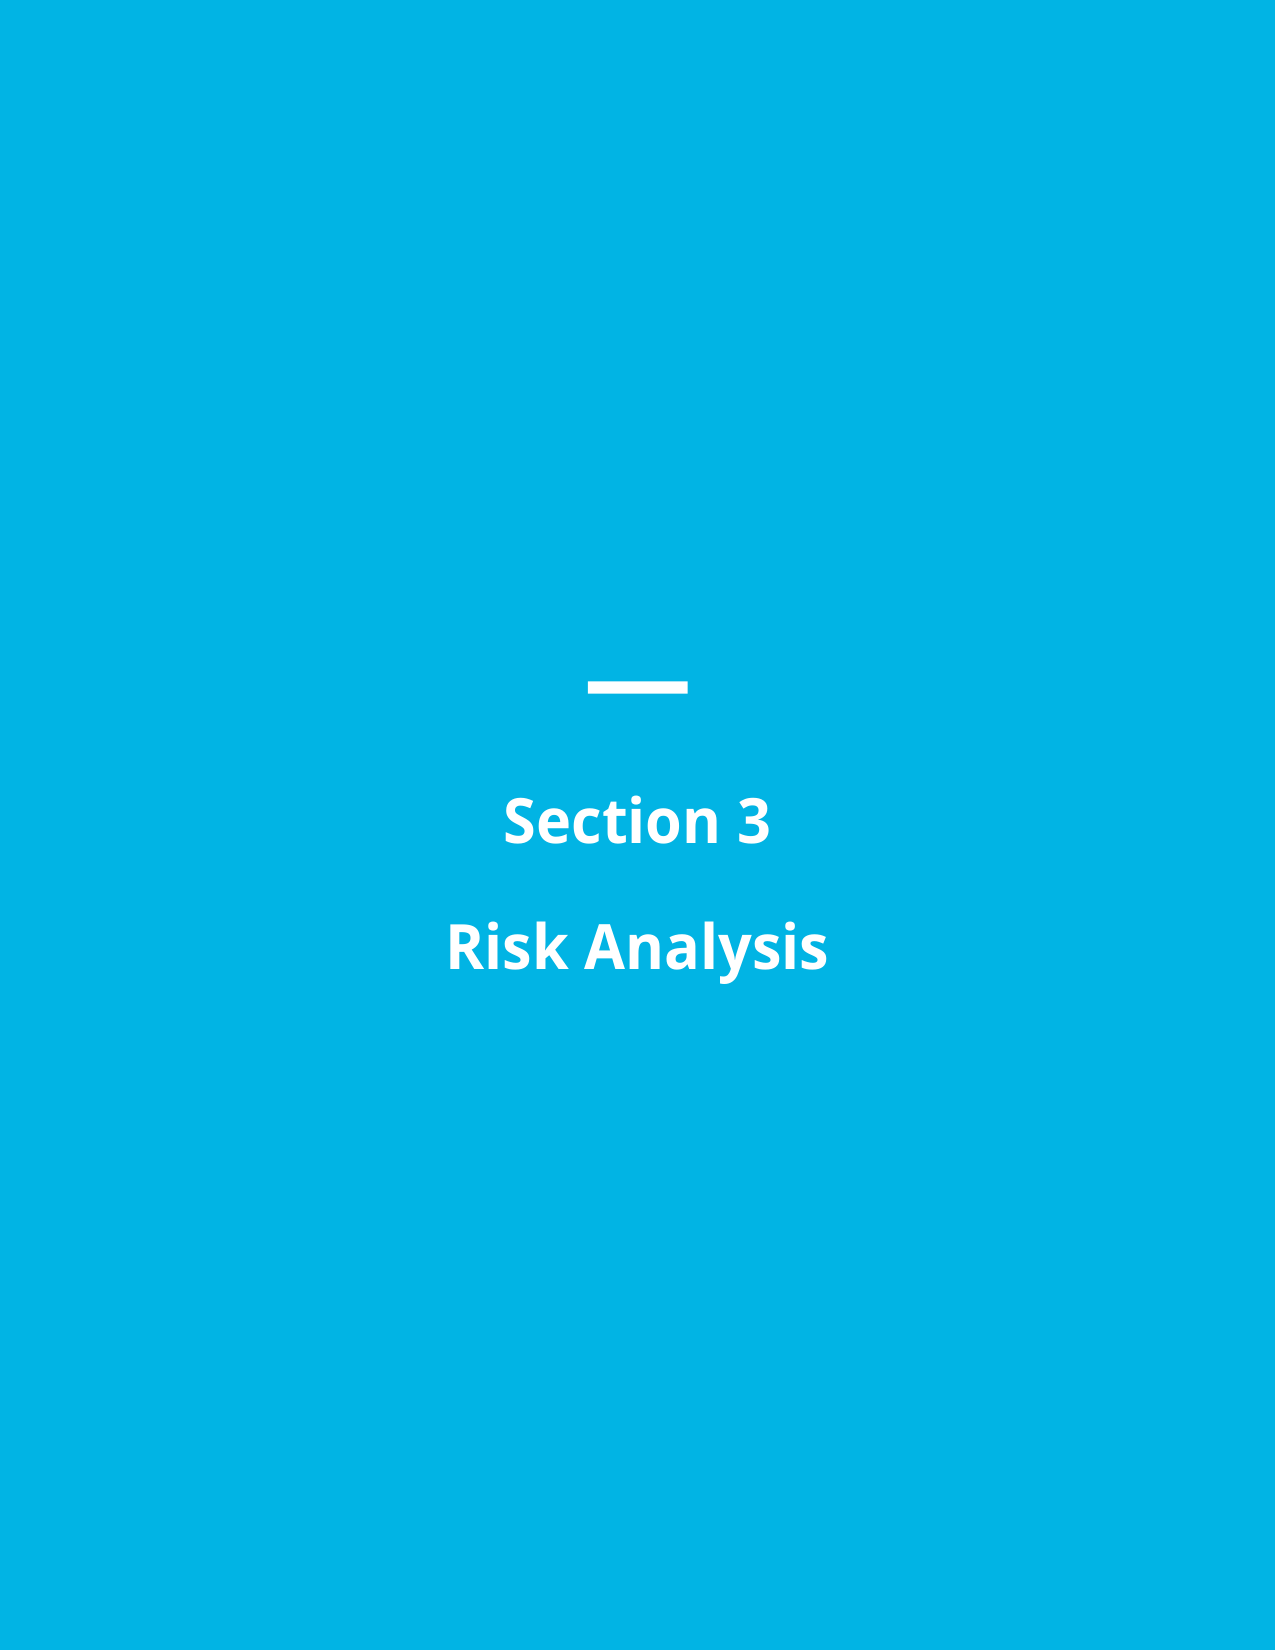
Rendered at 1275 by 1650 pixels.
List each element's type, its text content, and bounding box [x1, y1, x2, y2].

text Risk Analysis [312, 902, 963, 988]
text Section 3 [312, 776, 963, 862]
